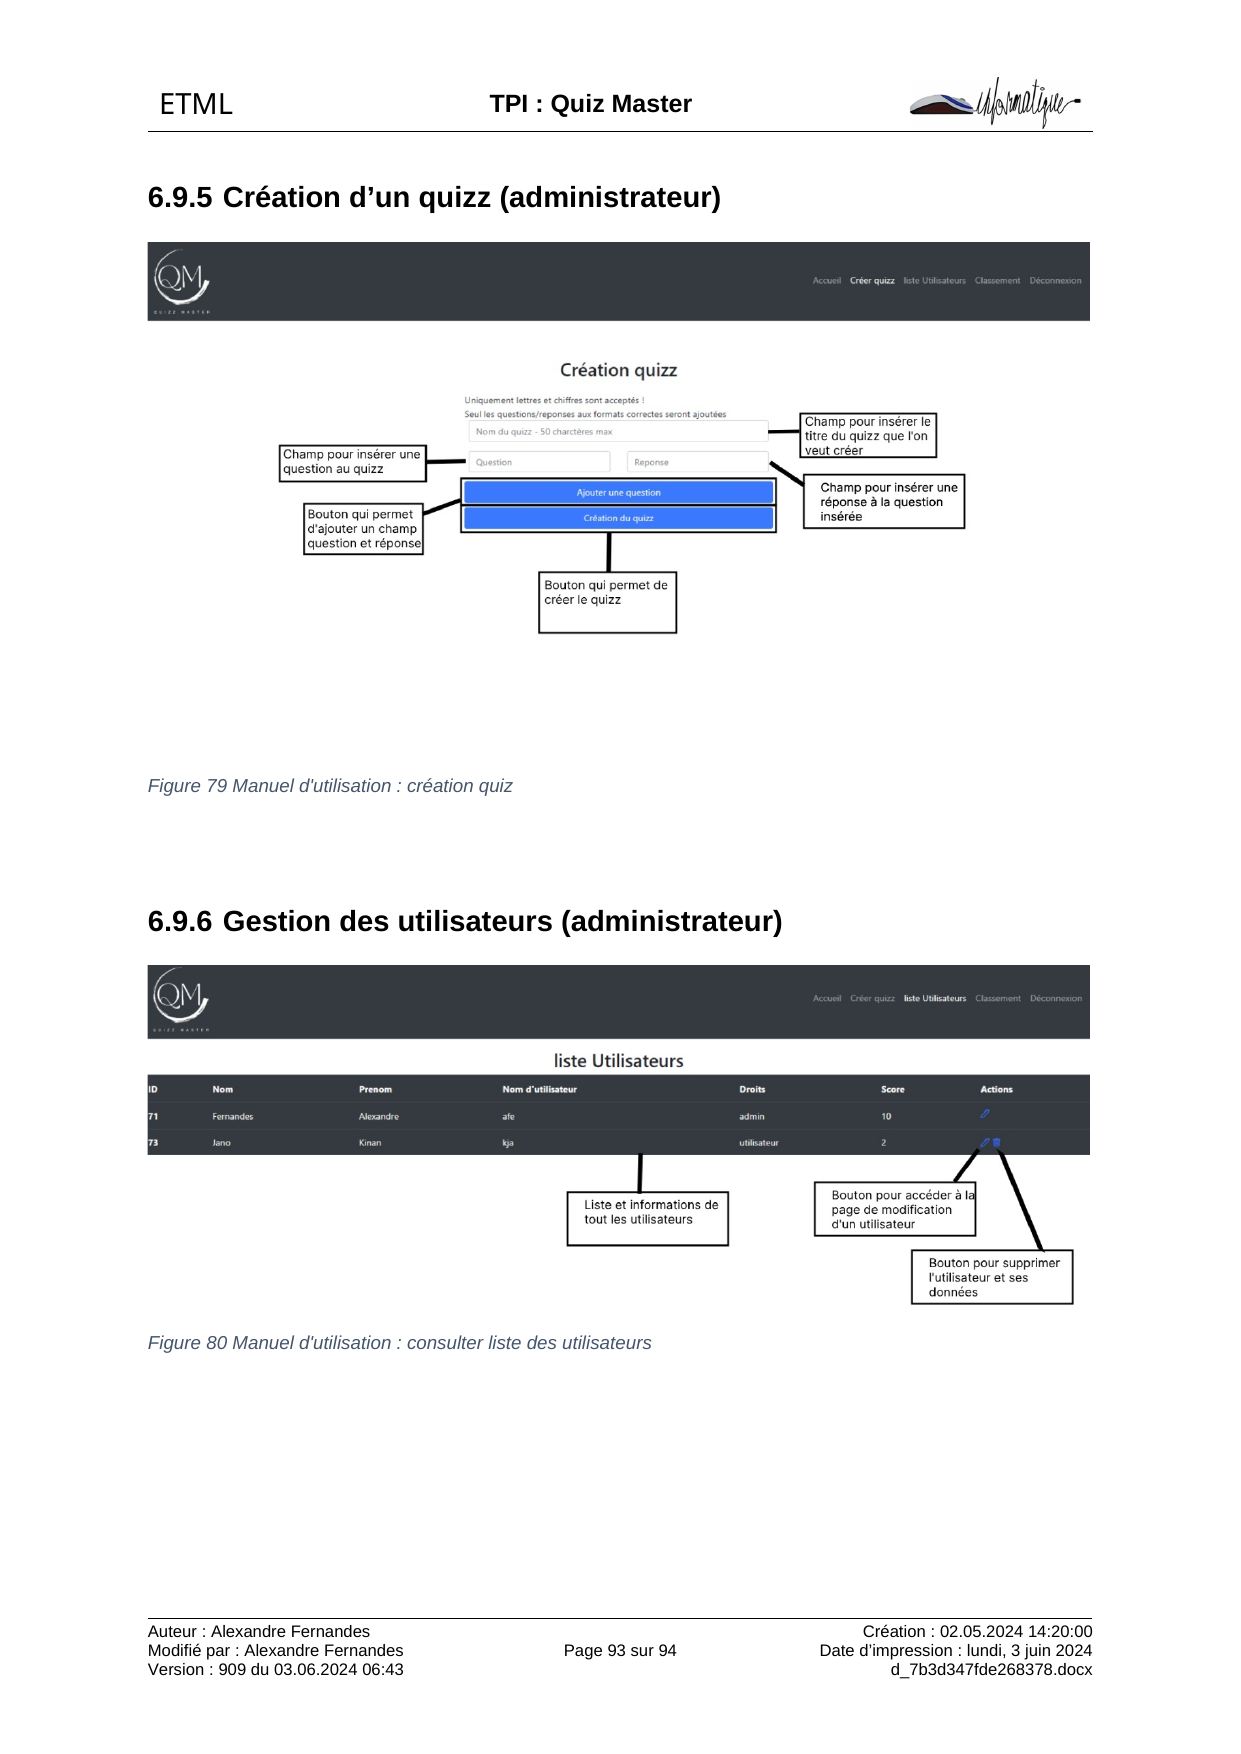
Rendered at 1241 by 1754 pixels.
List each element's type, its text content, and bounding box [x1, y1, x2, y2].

picture [909, 77, 1082, 129]
subtitle Gestion des utilisateurs (administrateur) [148, 903, 1092, 937]
text Figure 80 Manuel d'utilisation : consulter liste des utilisateurs [148, 1331, 1092, 1353]
picture [147, 965, 1090, 1332]
picture [147, 242, 1090, 775]
text Figure 79 Manuel d'utilisation : création quiz [148, 775, 1092, 796]
subtitle Création d’un quizz (administrateur) [148, 180, 1092, 213]
